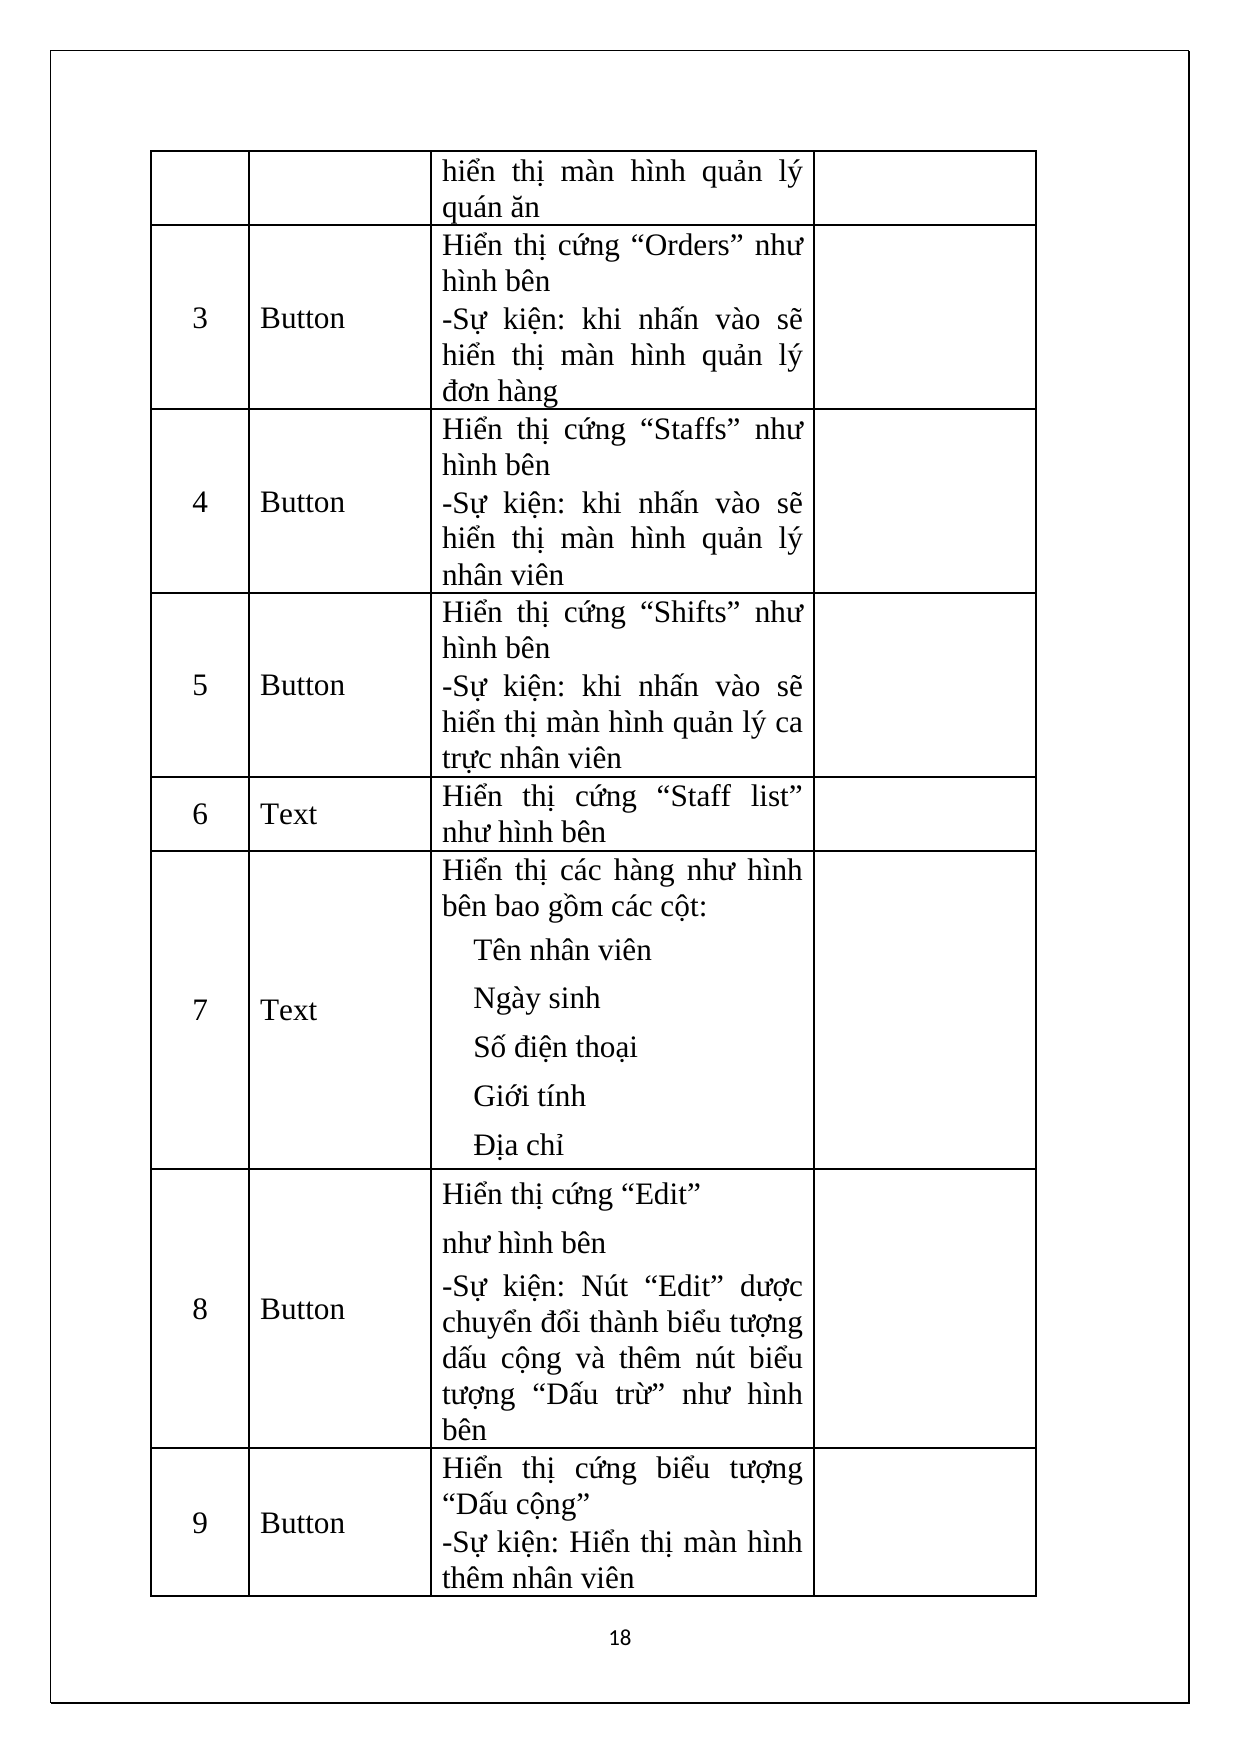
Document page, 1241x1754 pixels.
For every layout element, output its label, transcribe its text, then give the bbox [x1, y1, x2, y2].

table_cell 9 [152, 1449, 248, 1595]
table_cell 7 [152, 852, 248, 1168]
table_cell [815, 410, 1035, 592]
table_cell Hiển thị các hàng như hình bên bao gồm các cột: [432, 852, 813, 923]
table_cell Button [250, 1170, 430, 1447]
table_cell Hiển thị cứng “Staffs” như hình bên [432, 410, 813, 482]
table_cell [432, 152, 813, 224]
table_cell 6 [152, 778, 248, 849]
table_cell Ngày sinh [432, 972, 813, 1021]
table_cell [815, 594, 1035, 776]
table_cell [815, 1170, 1035, 1447]
table_cell Button [250, 226, 430, 408]
table_cell [815, 1449, 1035, 1595]
table_cell Button [250, 1449, 430, 1595]
table_cell Text [250, 852, 430, 1168]
table_cell [815, 778, 1035, 849]
table_cell như hình bên [432, 1217, 813, 1265]
table_cell Text [250, 778, 430, 849]
table_cell -Sự kiện: khi nhấn vào sẽ hiển thị màn hình quản lý ca trực nhân viên [432, 666, 813, 776]
table_cell -Sự kiện: khi nhấn vào sẽ hiển thị màn hình quản lý đơn hàng [432, 298, 813, 408]
table_cell 3 [152, 226, 248, 408]
table_cell Button [250, 410, 430, 592]
table_cell Giới tính [432, 1070, 813, 1119]
table_cell Hiển thị cứng “Edit” [432, 1170, 813, 1217]
table_cell Hiển thị cứng “Shifts” như hình bên [432, 594, 813, 666]
table_cell 4 [152, 410, 248, 592]
table_cell -Sự kiện: Hiển thị màn hình thêm nhân viên [432, 1521, 813, 1595]
table_cell Hiển thị cứng “Staff list” như hình bên [432, 778, 813, 849]
table_cell Hiển thị cứng “Orders” như hình bên [432, 226, 813, 298]
table_cell Địa chỉ [432, 1119, 813, 1168]
table_cell -Sự kiện: khi nhấn vào sẽ hiển thị màn hình quản lý nhân viên [432, 482, 813, 592]
table_cell Hiển thị cứng biểu tượng “Dấu cộng” [432, 1449, 813, 1521]
table_cell -Sự kiện: Nút “Edit” dược chuyển đổi thành biểu tượng dấu cộng và thêm nút biểu tượng “Dấu trừ” như hình bên [432, 1265, 813, 1447]
table_cell Số điện thoại [432, 1021, 813, 1070]
table_cell 5 [152, 594, 248, 776]
table_cell 8 [152, 1170, 248, 1447]
table_cell [815, 226, 1035, 408]
table_cell Button [250, 594, 430, 776]
table_cell [815, 852, 1035, 1168]
table_cell Tên nhân viên [432, 924, 813, 972]
